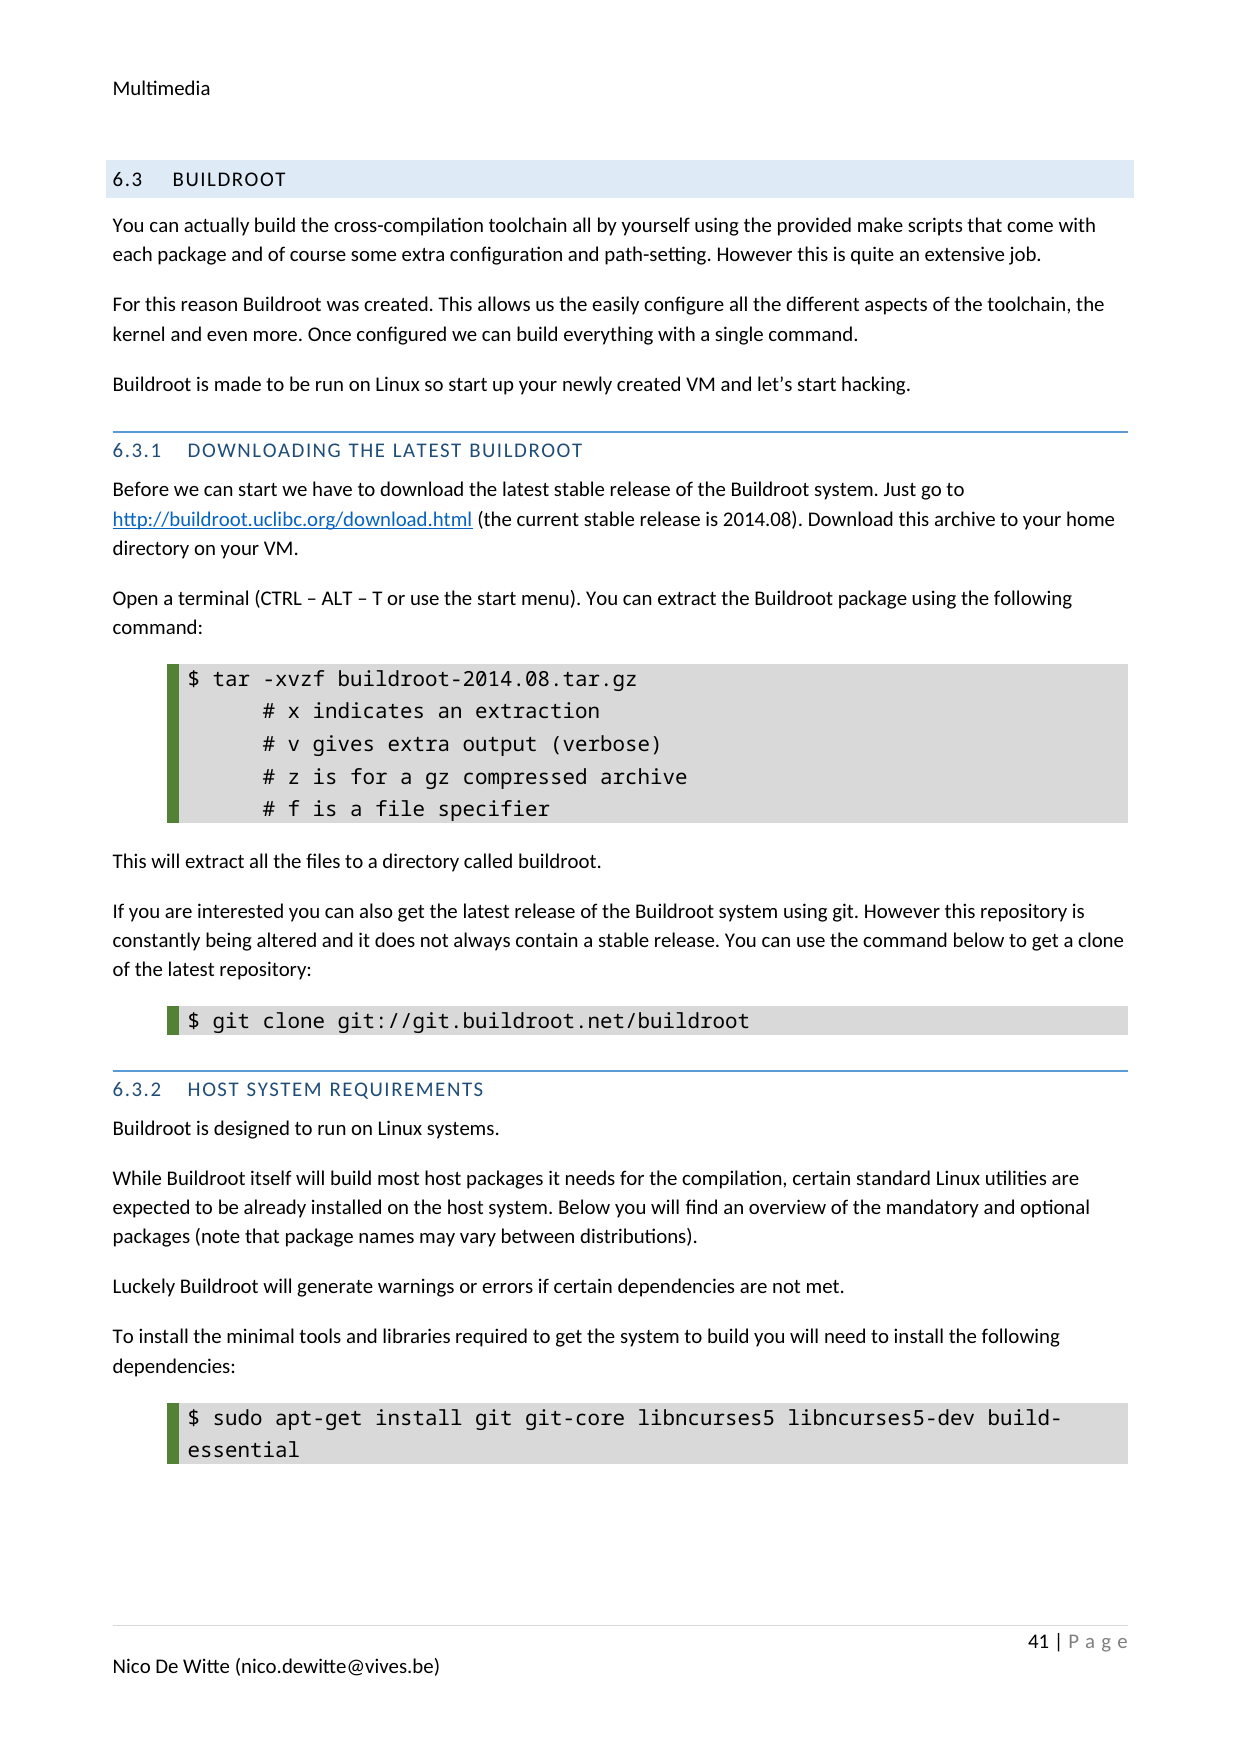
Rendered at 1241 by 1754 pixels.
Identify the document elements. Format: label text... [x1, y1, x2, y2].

text # x indicates an extraction [179, 697, 1128, 725]
text $ git clone git://git.buildroot.net/buildroot [179, 1006, 1128, 1035]
subtitle Buildroot [113, 167, 1128, 192]
text To install the minimal tools and libraries required to get the system to build you will need to install the following dependencies: [112, 1324, 1128, 1378]
text You can actually build the cross-compilation toolchain all by yourself using the provided make scripts that come with each package and of course some extra configuration and path-setting. However this is quite an extensive job. [112, 212, 1128, 267]
text For this reason Buildroot was created. This allows us the easily configure all the different aspects of the toolchain, the kernel and even more. Once configured we can build everything with a single command. [112, 292, 1128, 346]
text # z is for a gz compressed archive [179, 762, 1128, 790]
text This will extract all the files to a directory called buildroot. [112, 848, 1128, 873]
text $ tar -xvzf buildroot-2014.08.tar.gz [179, 664, 1128, 692]
subtitle Downloading the latest Buildroot [112, 432, 1128, 462]
text While Buildroot itself will build most host packages it needs for the compilation, certain standard Linux utilities are expected to be already installed on the host system. Below you will ﬁnd an overview of the mandatory and optional packages (note that package names may vary between distributions). [112, 1165, 1128, 1249]
text Buildroot is designed to run on Linux systems. [112, 1115, 1128, 1141]
text Open a terminal (CTRL – ALT – T or use the start menu). You can extract the Buildroot package using the following command: [112, 585, 1128, 639]
text Buildroot is made to be run on Linux so start up your newly created VM and let’s start hacking. [112, 371, 1128, 396]
text # v gives extra output (verbose) [179, 729, 1128, 758]
text Luckely Buildroot will generate warnings or errors if certain dependencies are not met. [112, 1274, 1128, 1299]
subtitle Host System Requirements [112, 1071, 1128, 1101]
text If you are interested you can also get the latest release of the Buildroot system using git. However this repository is constantly being altered and it does not always contain a stable release. You can use the command below to get a clone of the latest repository: [112, 898, 1128, 982]
text # f is a file specifier [179, 794, 1128, 823]
text Before we can start we have to download the latest stable release of the Buildroot system. Just go to http://buildroot.uclibc.org/download.html (the current stable release is 2014.08). Download this archive to your home directory on your VM. [112, 477, 1128, 560]
text $ sudo apt-get install git git-core libncurses5 libncurses5-dev build-essential [179, 1403, 1128, 1464]
